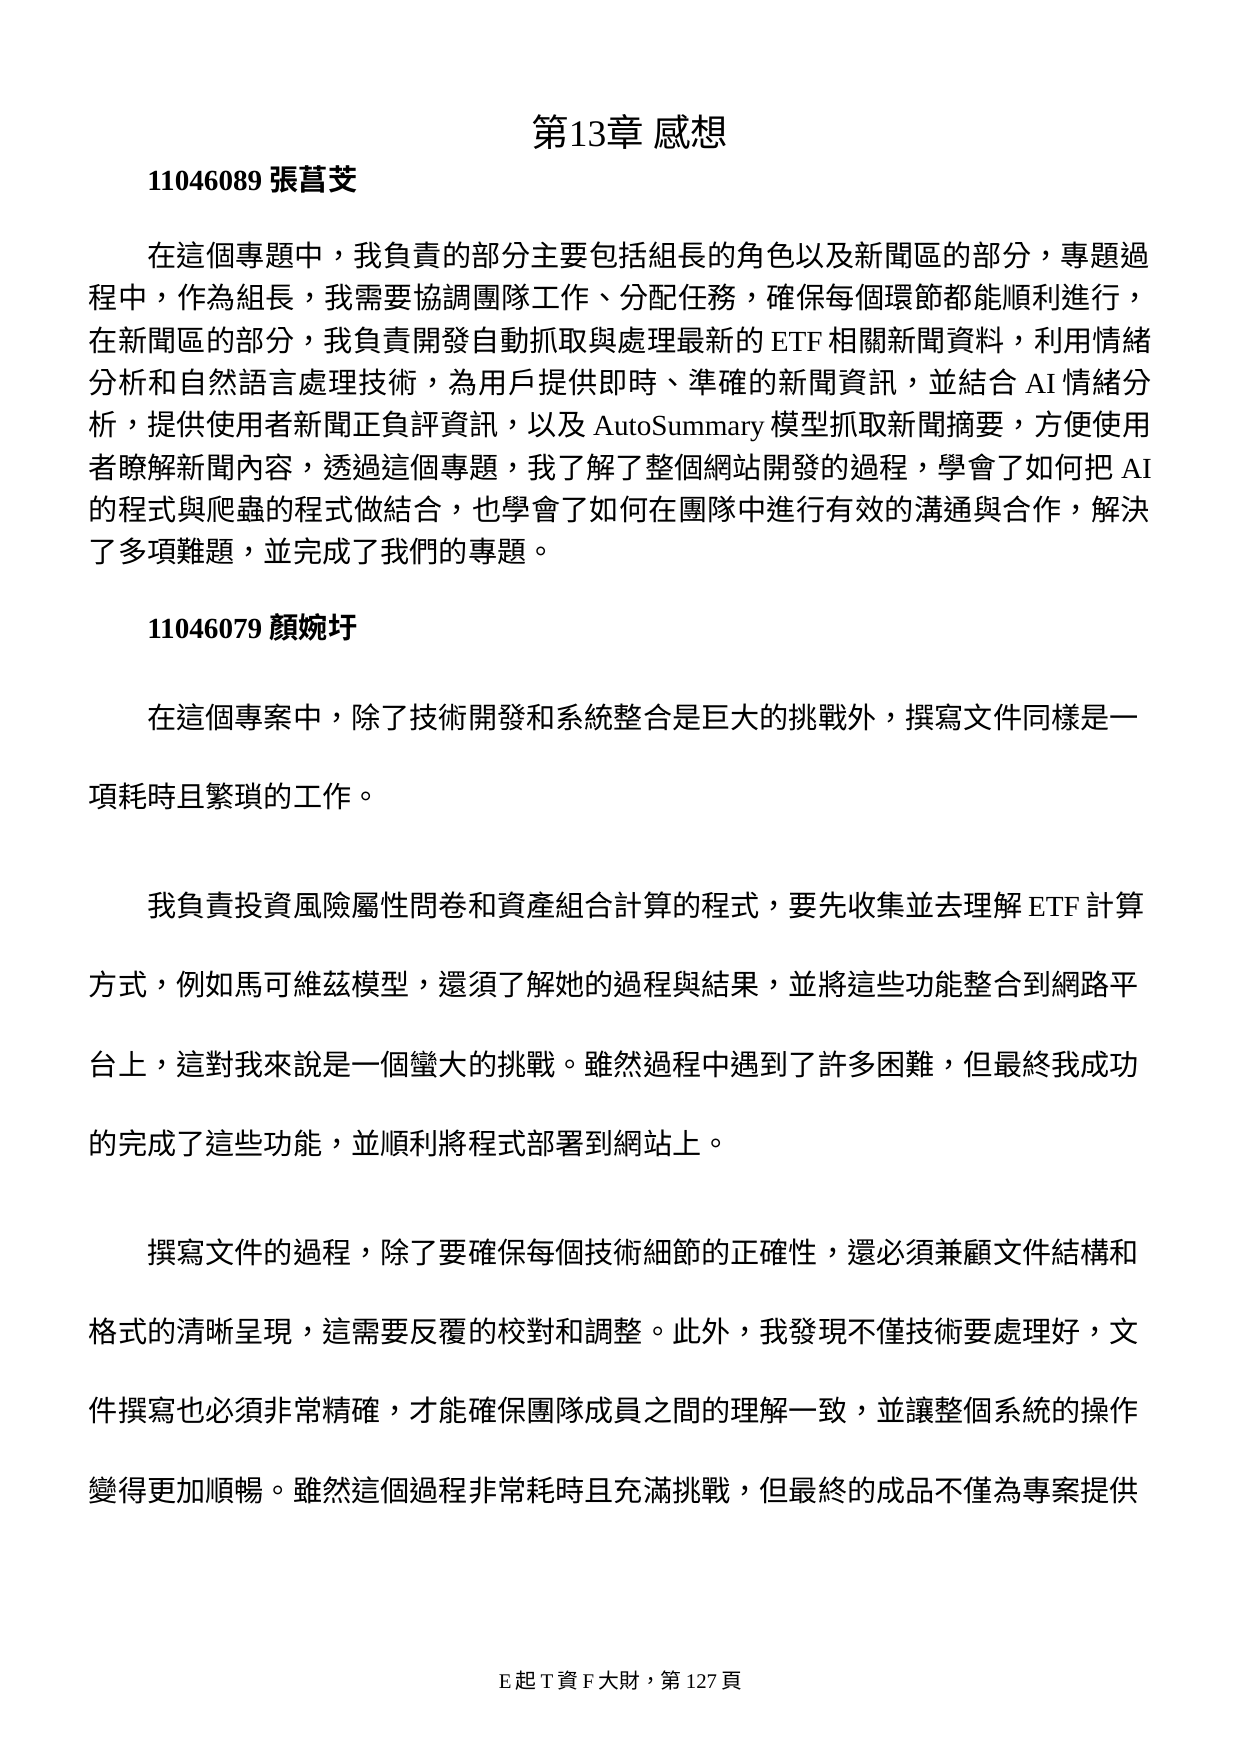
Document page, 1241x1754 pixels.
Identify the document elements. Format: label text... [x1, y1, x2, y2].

text 11046089 張菖芠 [89, 157, 1152, 199]
subtitle 感想 [89, 103, 1152, 157]
text 我負責投資風險屬性問卷和資產組合計算的程式，要先收集並去理解ETF計算方式，例如馬可維茲模型，還須了解她的過程與結果，並將這些功能整合到網路平台上，這對我來說是一個蠻大的挑戰。雖然過程中遇到了許多困難，但最終我成功的完成了這些功能，並順利將程式部署到網站上。 [89, 864, 1152, 1182]
text 11046079 顏婉圩 [89, 605, 1152, 647]
text 在這個專案中，除了技術開發和系統整合是巨大的挑戰外，撰寫文件同樣是一項耗時且繁瑣的工作。 [89, 676, 1152, 835]
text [89, 1211, 1152, 1528]
text 在這個專題中，我負責的部分主要包括組長的角色以及新聞區的部分，專題過程中，作為組長，我需要協調團隊工作、分配任務，確保每個環節都能順利進行，在新聞區的部分，我負責開發自動抓取與處理最新的ETF相關新聞資料，利用情緒分析和自然語言處理技術，為用戶提供即時、準確的新聞資訊，並結合AI情緒分析，提供使用者新聞正負評資訊，以及AutoSummary模型抓取新聞摘要，方便使用者瞭解新聞內容，透過這個專題，我了解了整個網站開發的過程，學會了如何把AI的程式與爬蟲的程式做結合，也學會了如何在團隊中進行有效的溝通與合作，解決了多項難題，並完成了我們的專題。 [89, 233, 1152, 571]
